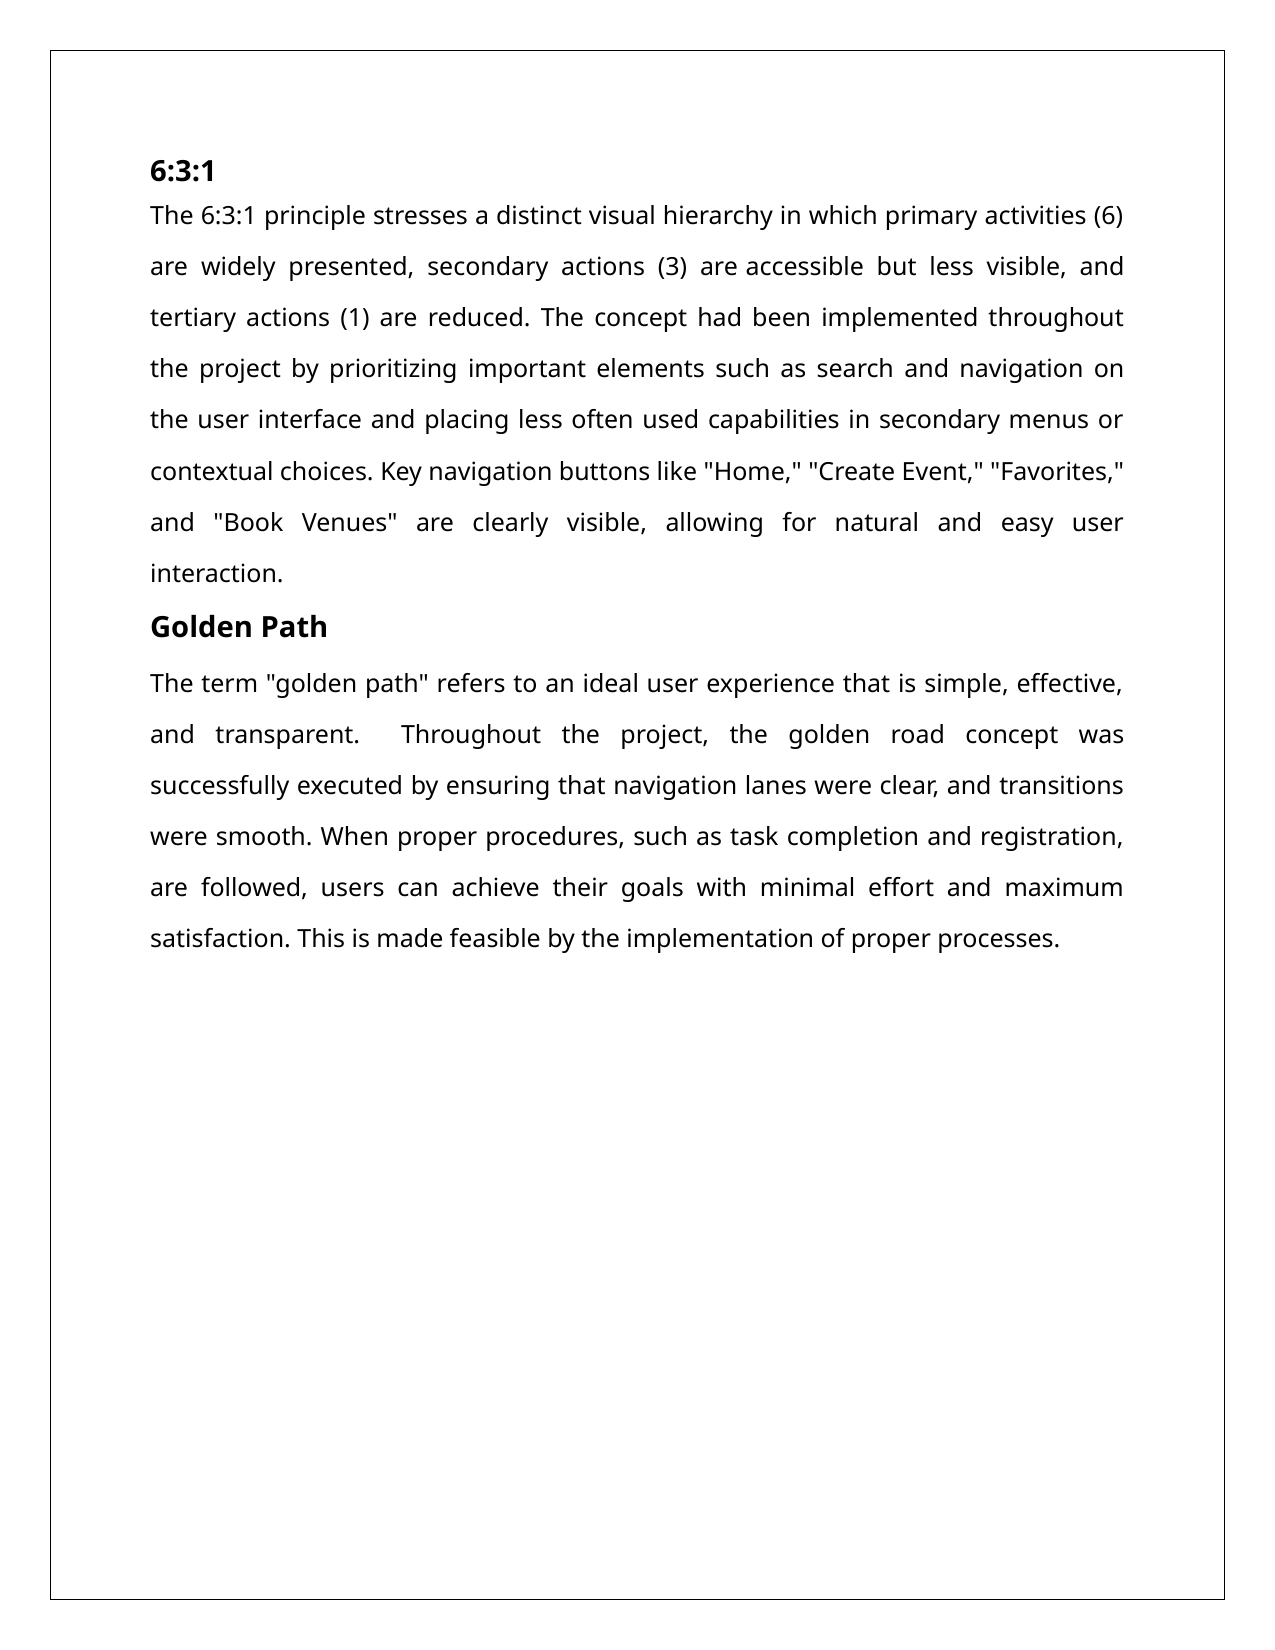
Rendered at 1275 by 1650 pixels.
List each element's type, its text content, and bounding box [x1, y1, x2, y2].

text Golden Path [150, 606, 1125, 646]
text The 6:3:1 principle stresses a distinct visual hierarchy in which primary activities (6) are widely presented, secondary actions (3) are accessible but less visible, and tertiary actions (1) are reduced. The concept had been implemented throughout the project by prioritizing important elements such as search and navigation on the user interface and placing less often used capabilities in secondary menus or contextual choices. Key navigation buttons like "Home," "Create Event," "Favorites," and "Book Venues" are clearly visible, allowing for natural and easy user interaction. [150, 198, 1125, 589]
text The term "golden path" refers to an ideal user experience that is simple, effective, and transparent. Throughout the project, the golden road concept was successfully executed by ensuring that navigation lanes were clear, and transitions were smooth. When proper procedures, such as task completion and registration, are followed, users can achieve their goals with minimal effort and maximum satisfaction. This is made feasible by the implementation of proper processes. [150, 666, 1125, 955]
subtitle 6:3:1 [150, 150, 1125, 190]
